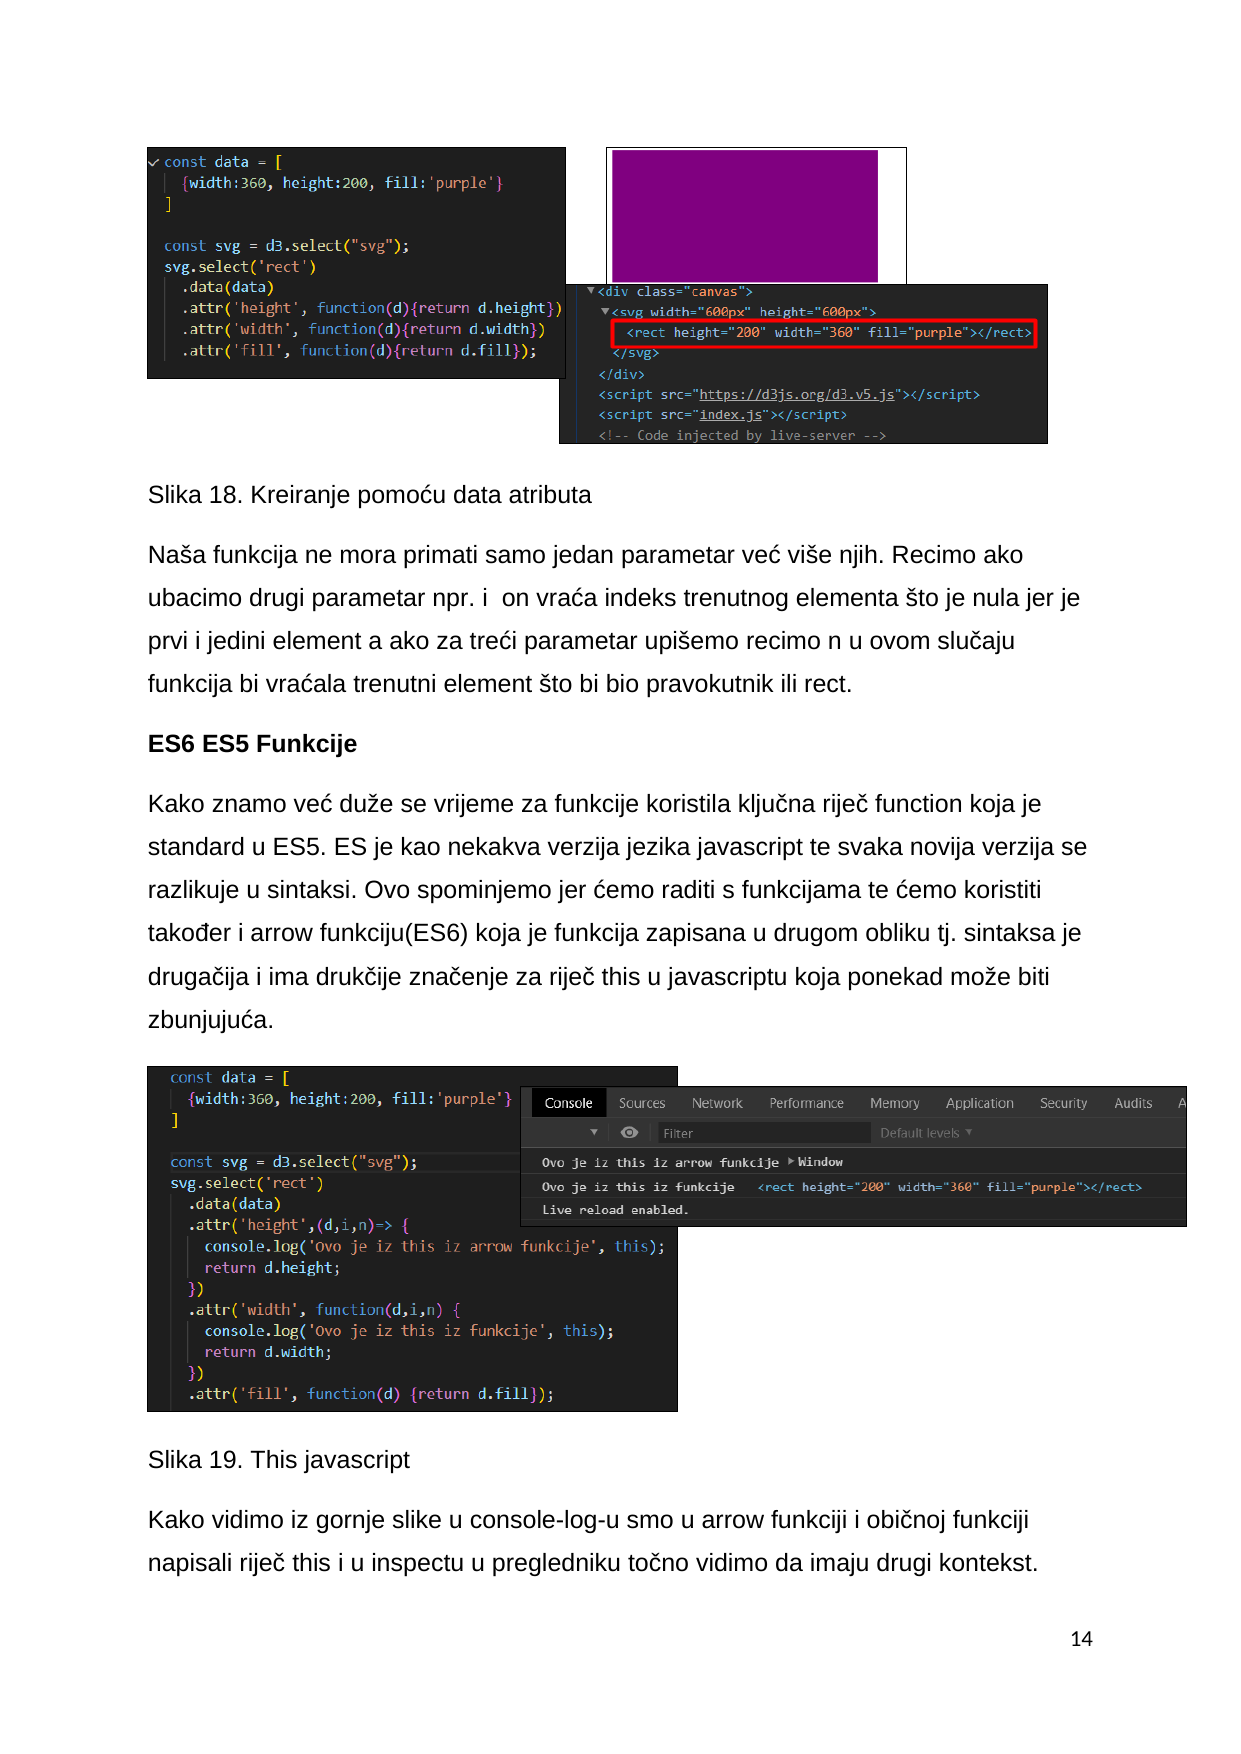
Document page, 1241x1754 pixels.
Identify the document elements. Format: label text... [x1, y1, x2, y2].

picture [521, 1087, 1186, 1226]
picture [607, 148, 906, 284]
text Slika 19. This javascript [148, 1445, 1093, 1474]
picture [148, 1067, 677, 1411]
text ES6 ES5 Funkcije [148, 729, 1093, 758]
text Naša funkcija ne mora primati samo jedan parametar već više njih. Recimo ako ubacimo drugi parametar npr. i on vraća indeks trenutnog elementa što je nula jer je prvi i jedini element a ako za treći parametar upišemo recimo n u ovom slučaju funkcija bi vraćala trenutni element što bi bio pravokutnik ili rect. [148, 540, 1093, 698]
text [148, 1505, 1093, 1577]
text Kako znamo već duže se vrijeme za funkcije koristila ključna riječ function koja je standard u ES5. ES je kao nekakva verzija jezika javascript te svaka novija verzija se razlikuje u sintaksi. Ovo spominjemo jer ćemo raditi s funkcijama te ćemo koristiti također i arrow funkciju(ES6) koja je funkcija zapisana u drugom obliku tj. sintaksa je drugačija i ima drukčije značenje za riječ this u javascriptu koja ponekad može biti zbunjujuća. [148, 789, 1093, 1033]
text Slika 18. Kreiranje pomoću data atributa [148, 480, 1093, 509]
picture [560, 285, 1047, 443]
picture [148, 148, 565, 378]
